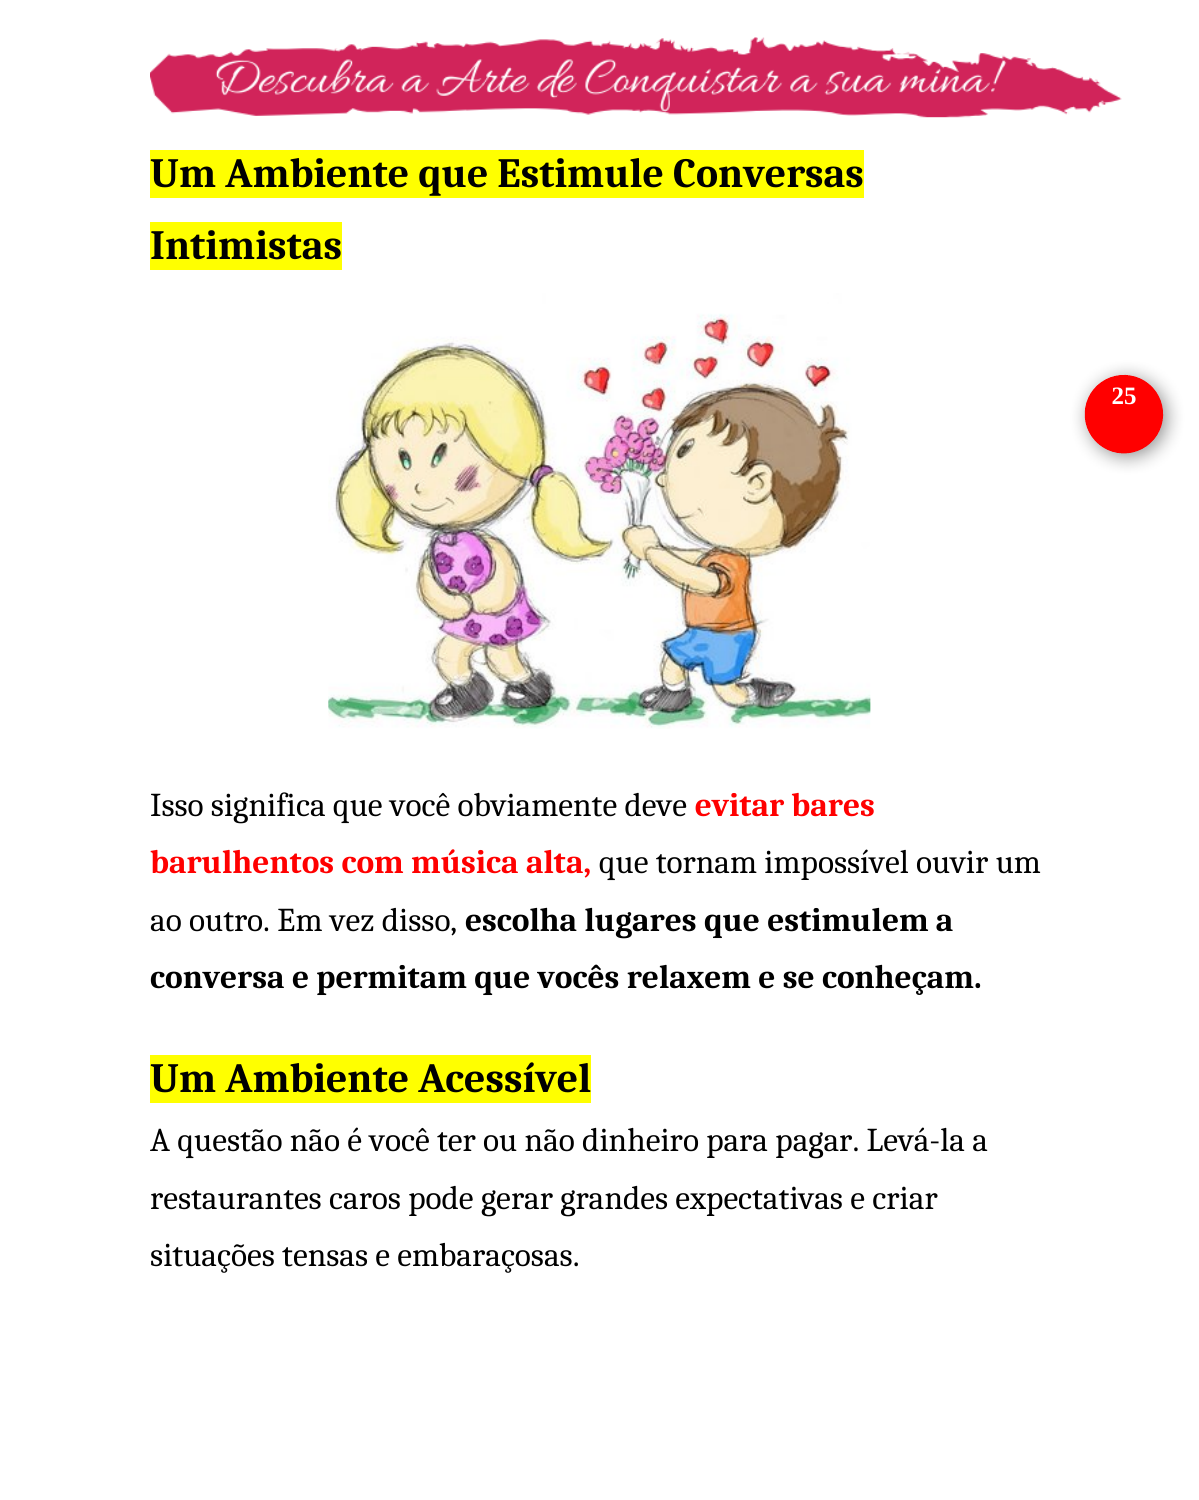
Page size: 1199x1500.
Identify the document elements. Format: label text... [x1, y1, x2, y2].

text Um Ambiente Acessível A questão não é você ter ou não dinheiro para pagar. Levá-la a restaurantes caros pode gerar grandes expectativas e criar situações tensas e embaraçosas. [150, 1055, 1049, 1275]
text Isso significa que você obviamente deve evitar bares barulhentos com música alta, que tornam impossível ouvir um ao outro. Em vez disso, escolha lugares que estimulem a conversa e permitam que vocês relaxem e se conheçam. [150, 786, 1049, 1040]
text Quando se trata de escolher o ambiente certo, você precisa ter certas coisas em mente, incluindo: Um Ambiente que Estimule Conversas Intimistas [150, 150, 1049, 270]
picture [328, 293, 871, 729]
picture [150, 37, 1124, 121]
